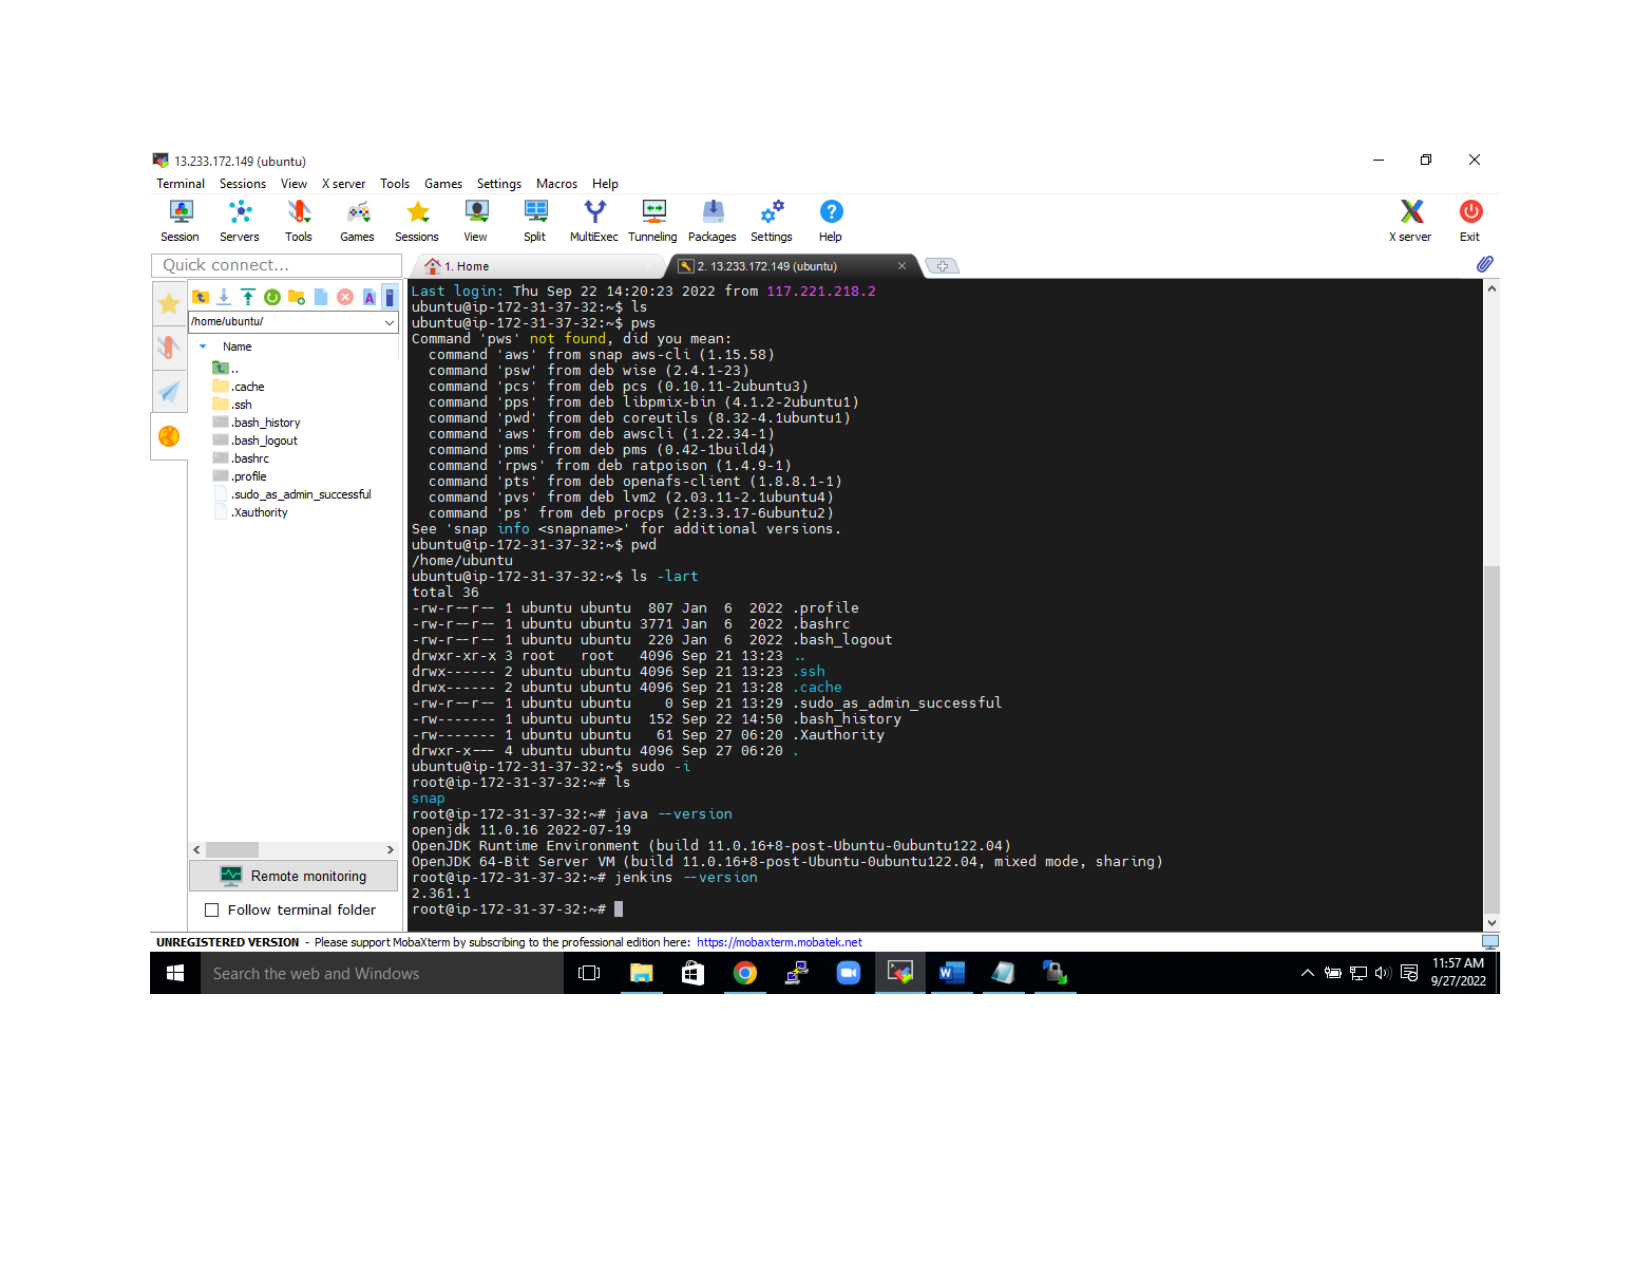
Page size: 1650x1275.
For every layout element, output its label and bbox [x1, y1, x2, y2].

picture [150, 150, 1500, 994]
